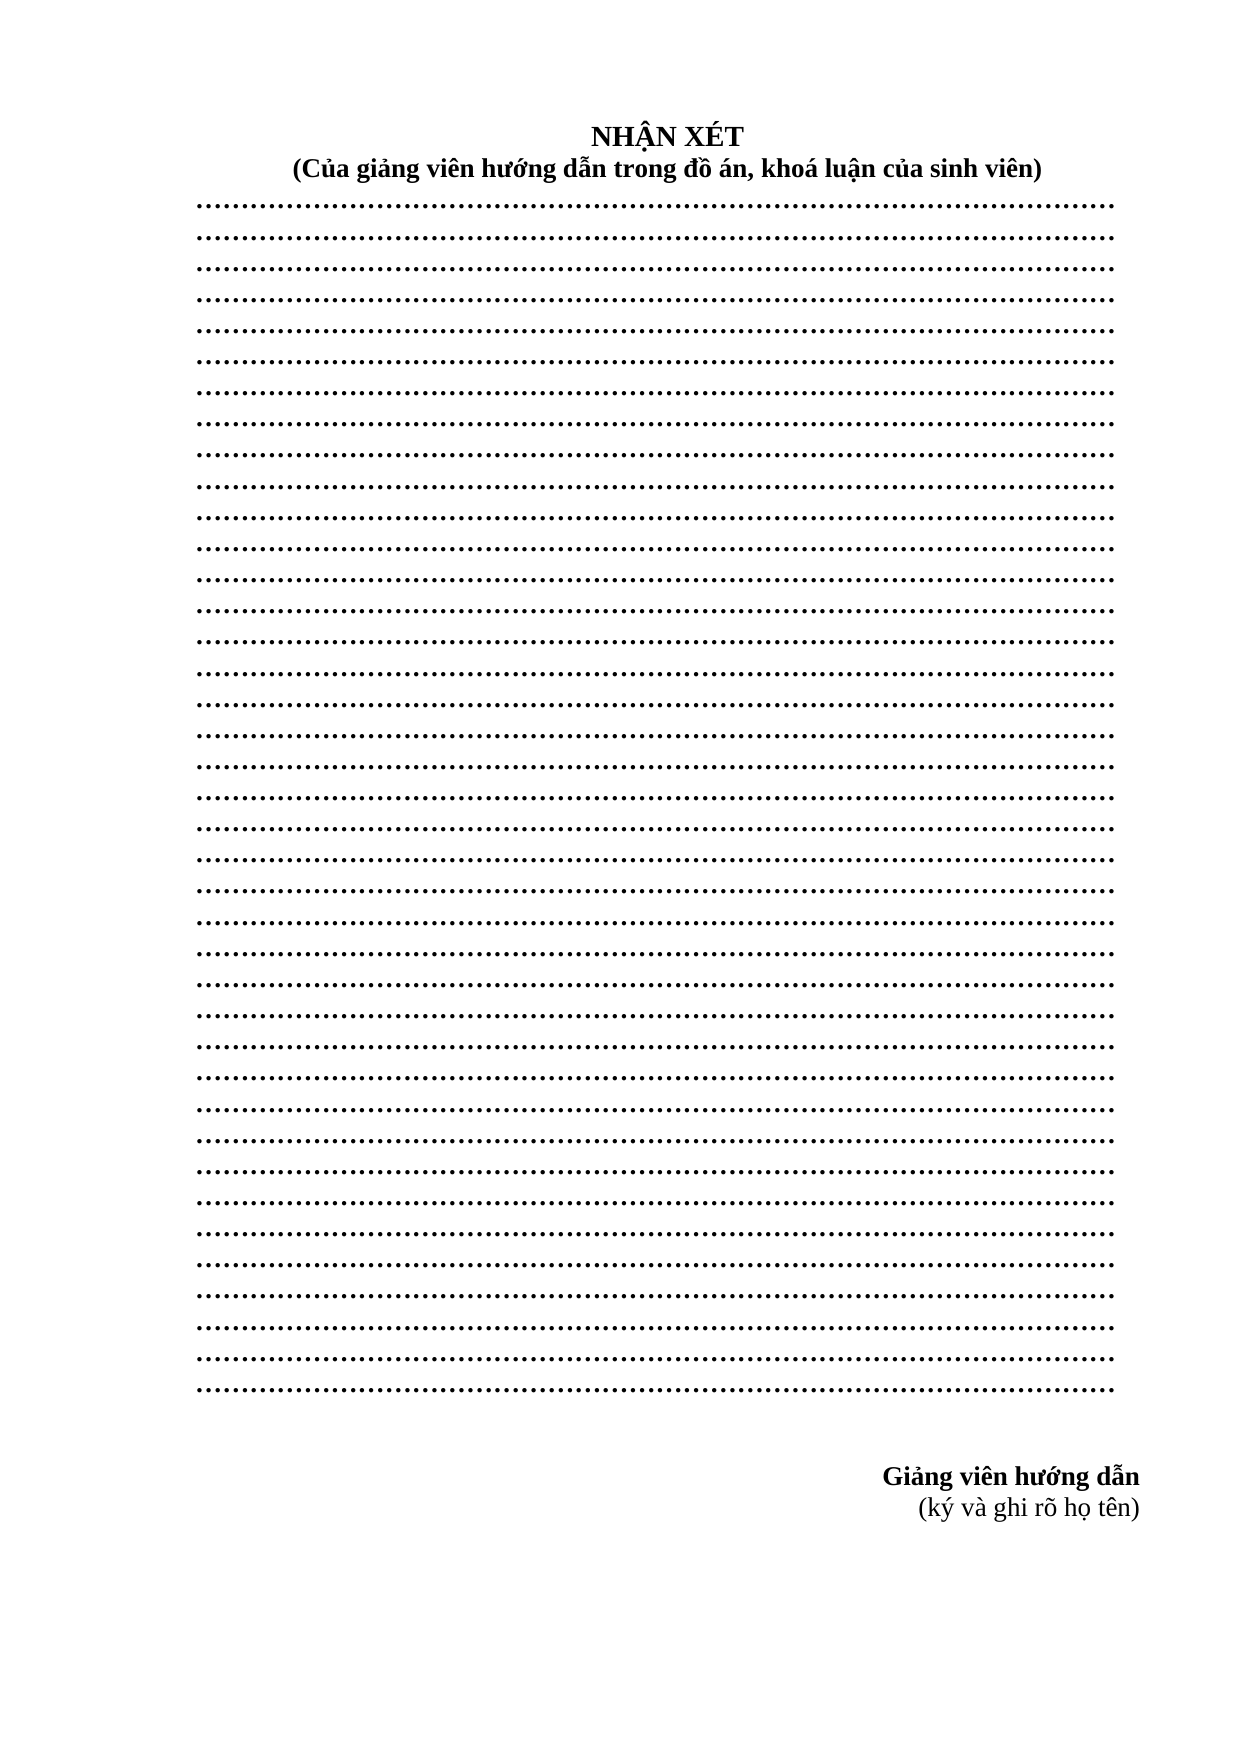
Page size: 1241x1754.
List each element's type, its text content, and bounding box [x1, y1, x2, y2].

text NHẬN XÉT [195, 119, 1140, 152]
text ………………………………………………………………………………………………………………………………………………………………………………………………………………………………………………………………………………………………………………………………………………………………………………………………………………………………………………………………………………………………………………………………………………………………………………………………………………………………………………………………………………………………………………………………………………………………………………………………………………………………………………………………………………………………………………………………………… [195, 993, 1140, 1305]
text ………………………………………………………………………………………… [195, 1336, 1140, 1367]
text ………………………………………………………………………………………… [195, 931, 1140, 962]
text ………………………………………………………………………………………… [195, 962, 1140, 993]
text (Của giảng viên hướng dẫn trong đồ án, khoá luận của sinh viên) [195, 152, 1140, 183]
text Giảng viên hướng dẫn [195, 1460, 1140, 1492]
text ………………………………………………………………………………………… [195, 1305, 1140, 1336]
text ………………………………………………………………………………………… [195, 1367, 1140, 1398]
text ………………………………………………………………………………………… [195, 900, 1140, 931]
text ………………………………………………………………………………………… [195, 869, 1140, 900]
text ……………………………………………………………………………………………………………………………………………………………………………………………………………………………………………………………………………………………………………………………………………………………………………………………………………………………………………………………………………………………………………………………………………………………………………………………………………………………………………………………………………………………………………………………………………………………………………………………………………………………………………………………………………………………………………………………………………………………………………………………………………………………………………………………………………………………………………………………………………………………………………………………………………………………………………………………………………………………………………………………………………………………………………………………………………………………………………………………………………………………………………………………………………………………………………………………………………………………………………………………………………………………………………………………………………………………………………………………………………………………………………………………………………………………………………………………………………………………………………… [195, 183, 1140, 837]
text ………………………………………………………………………………………… [195, 837, 1140, 869]
text (ký và ghi rõ họ tên) [195, 1492, 1140, 1523]
